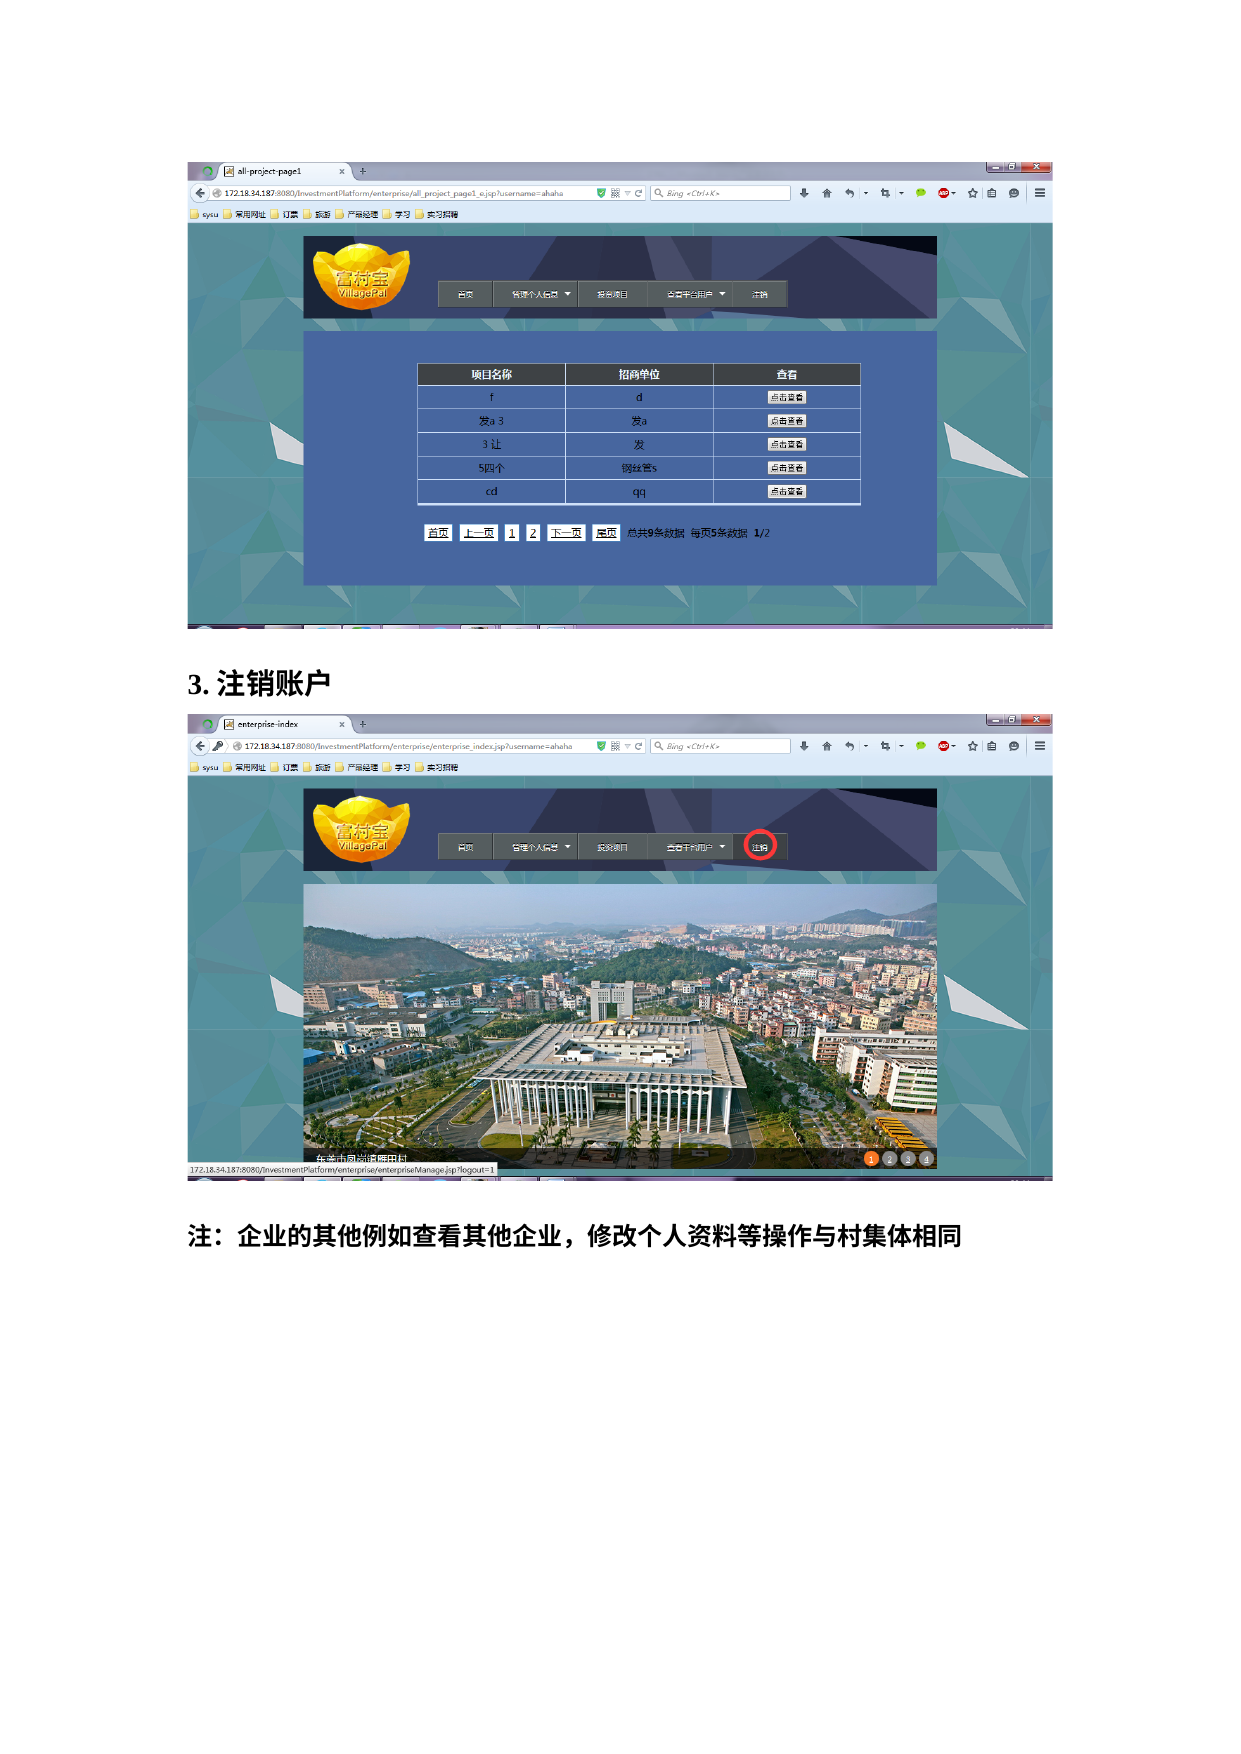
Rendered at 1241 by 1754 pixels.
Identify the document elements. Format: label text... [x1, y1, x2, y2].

text 3. 注销账户 [187, 649, 1053, 714]
text 注：企业的其他例如查看其他企业，修改个人资料等操作与村集体相同 [187, 1202, 1053, 1267]
picture [187, 162, 1053, 629]
picture [187, 714, 1053, 1181]
